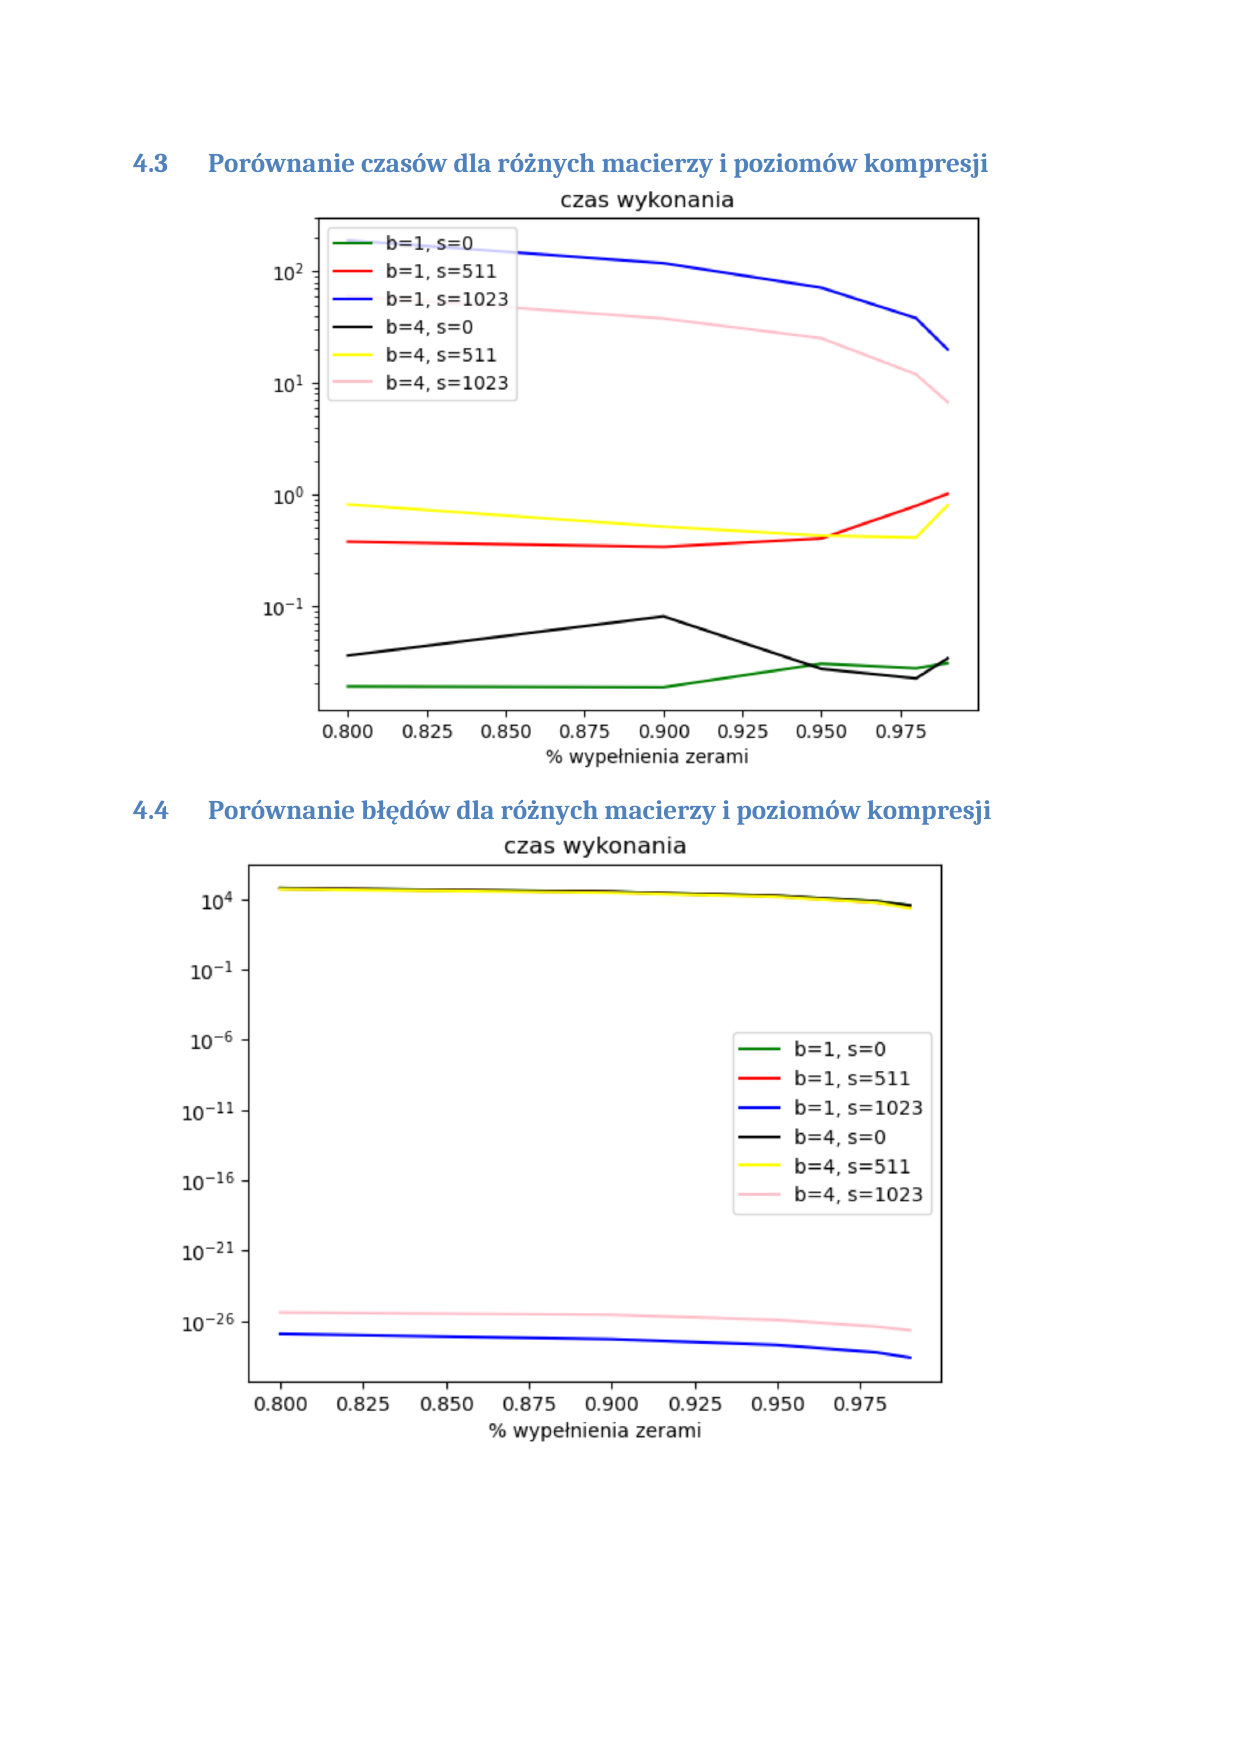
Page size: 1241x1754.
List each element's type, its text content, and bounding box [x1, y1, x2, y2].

picture [254, 183, 986, 771]
subtitle Porównanie błędów dla różnych macierzy i poziomów kompresji [133, 795, 1093, 826]
picture [177, 830, 949, 1442]
subtitle Porównanie czasów dla różnych macierzy i poziomów kompresji [133, 148, 1093, 179]
